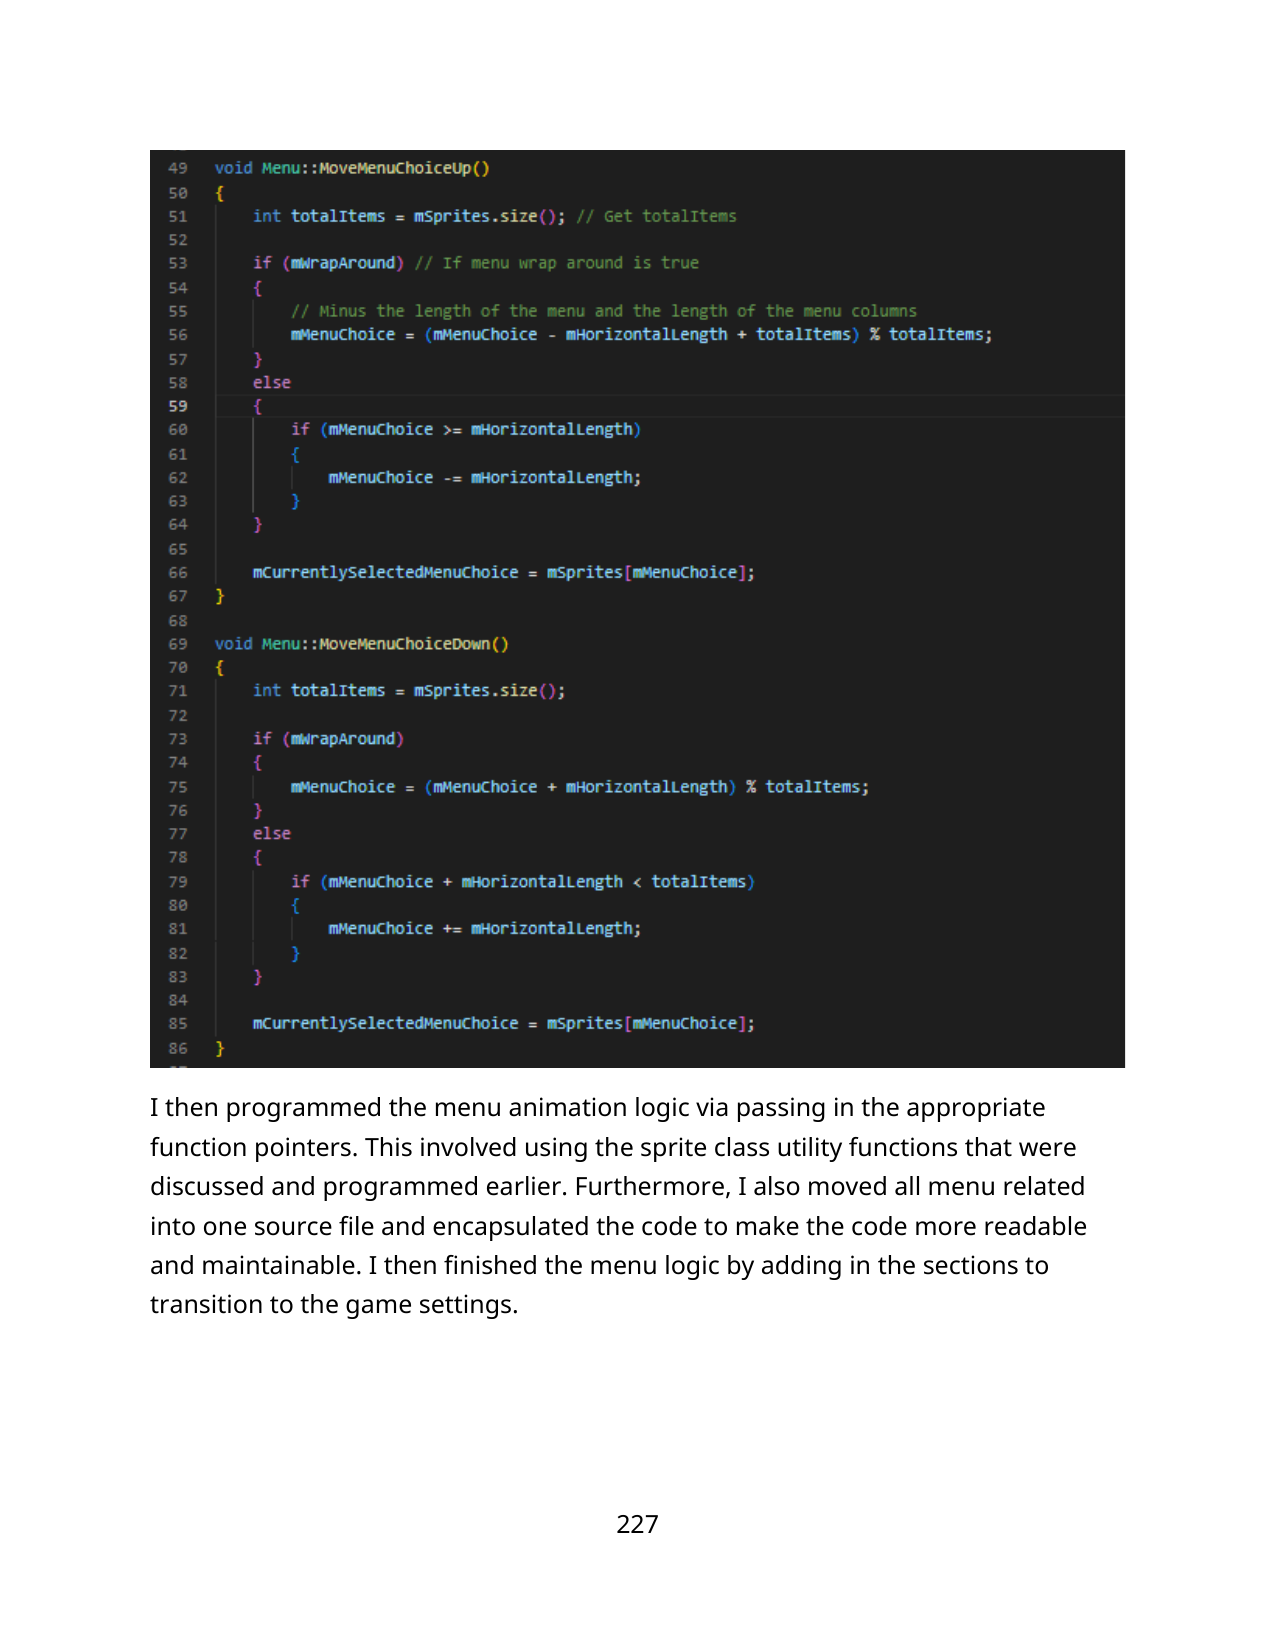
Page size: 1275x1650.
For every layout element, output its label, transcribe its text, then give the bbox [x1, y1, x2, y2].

picture [150, 150, 1125, 1068]
text I then programmed the menu animation logic via passing in the appropriate function pointers. This involved using the sprite class utility functions that were discussed and programmed earlier. Furthermore, I also moved all menu related into one source file and encapsulated the code to make the code more readable and maintainable. I then finished the menu logic by adding in the sections to transition to the game settings. [150, 1090, 1125, 1321]
